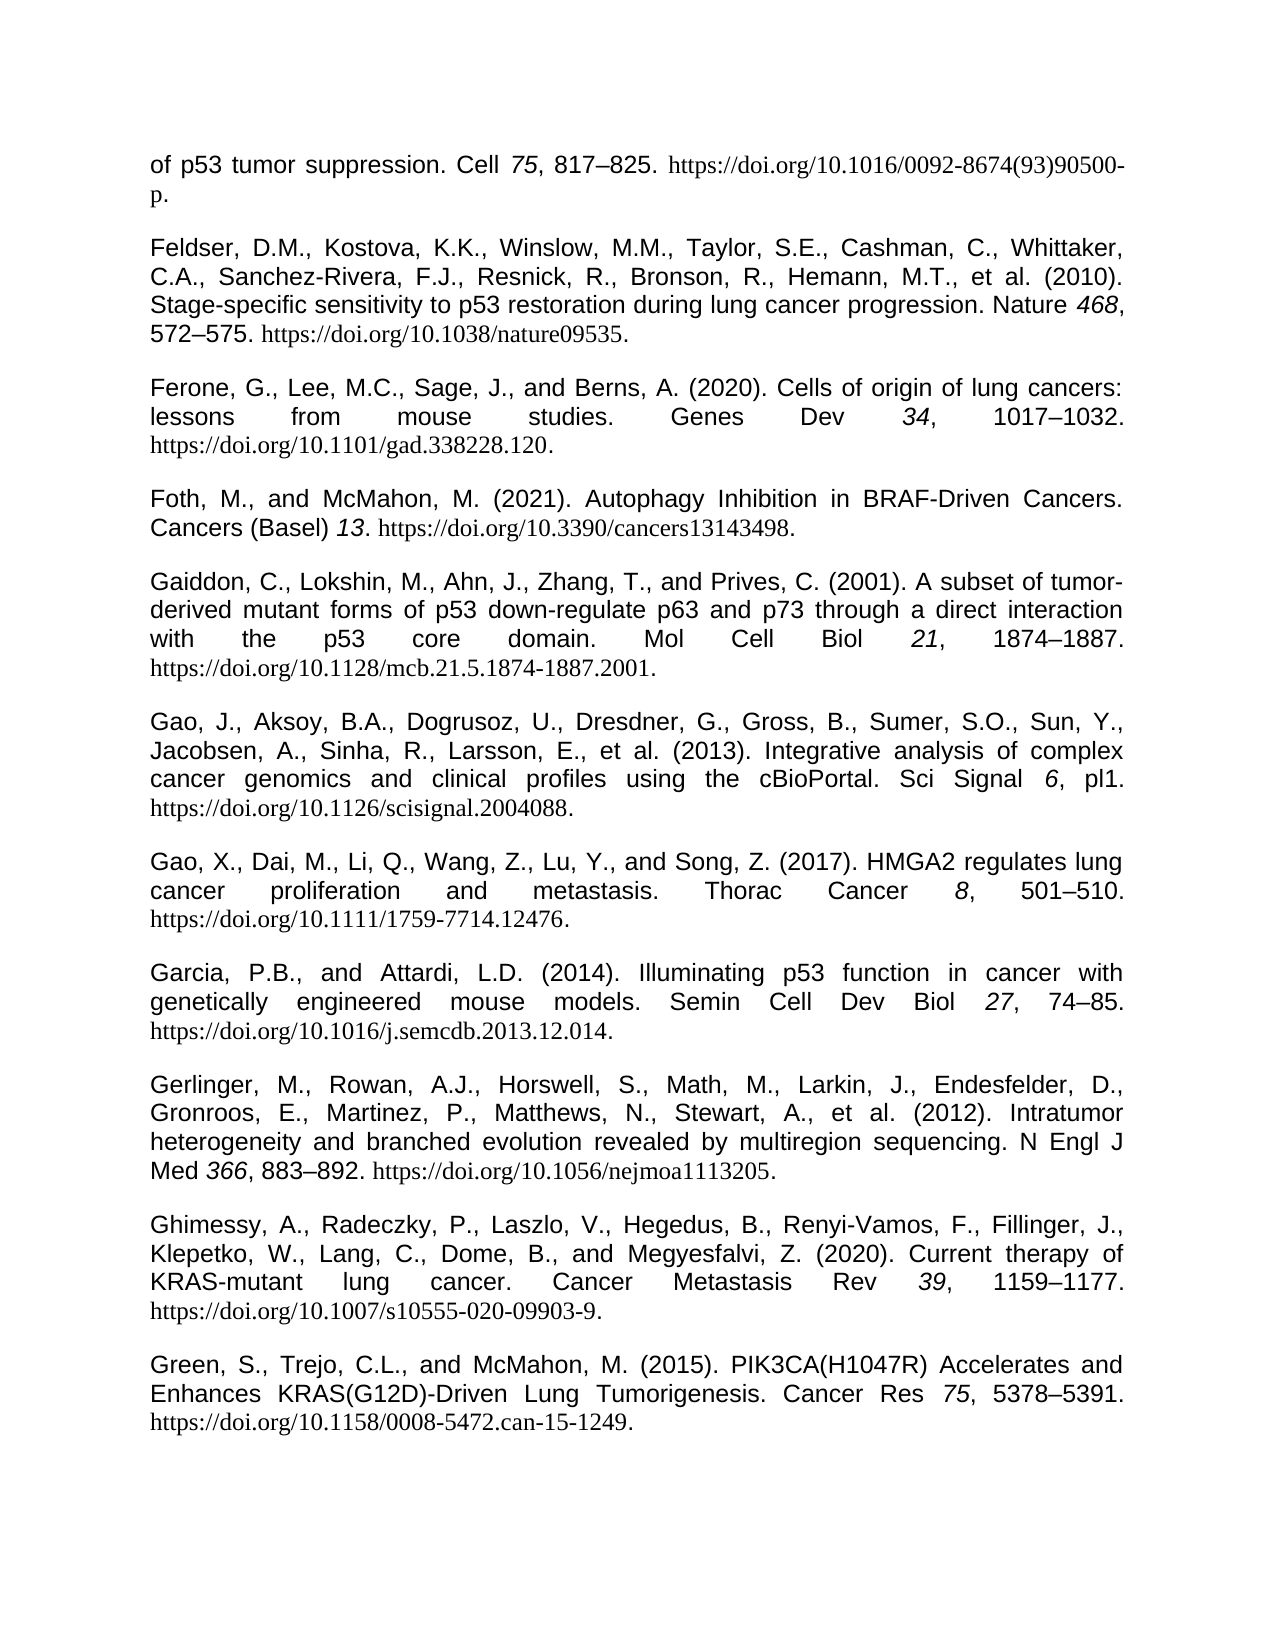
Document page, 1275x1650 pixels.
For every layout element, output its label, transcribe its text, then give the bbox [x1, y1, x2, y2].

text Gerlinger, M., Rowan, A.J., Horswell, S., Math, M., Larkin, J., Endesfelder, D., Gronroos, E., Martinez, P., Matthews, N., Stewart, A., et al. (2012). Intratumor heterogeneity and branched evolution revealed by multiregion sequencing. N Engl J Med 366, 883–892. https://doi.org/10.1056/nejmoa1113205. [150, 1070, 1125, 1185]
text Gaiddon, C., Lokshin, M., Ahn, J., Zhang, T., and Prives, C. (2001). A subset of tumor-derived mutant forms of p53 down-regulate p63 and p73 through a direct interaction with the p53 core domain. Mol Cell Biol 21, 1874–1887. https://doi.org/10.1128/mcb.21.5.1874-1887.2001. [150, 567, 1125, 682]
text Ghimessy, A., Radeczky, P., Laszlo, V., Hegedus, B., Renyi-Vamos, F., Fillinger, J., Klepetko, W., Lang, C., Dome, B., and Megyesfalvi, Z. (2020). Current therapy of KRAS-mutant lung cancer. Cancer Metastasis Rev 39, 1159–1177. https://doi.org/10.1007/s10555-020-09903-9. [150, 1210, 1125, 1325]
text Green, S., Trejo, C.L., and McMahon, M. (2015). PIK3CA(H1047R) Accelerates and Enhances KRAS(G12D)-Driven Lung Tumorigenesis. Cancer Res 75, 5378–5391. https://doi.org/10.1158/0008-5472.can-15-1249. [150, 1350, 1125, 1436]
text Foth, M., and McMahon, M. (2021). Autophagy Inhibition in BRAF-Driven Cancers. Cancers (Basel) 13. https://doi.org/10.3390/cancers13143498. [150, 484, 1125, 542]
text Ferone, G., Lee, M.C., Sage, J., and Berns, A. (2020). Cells of origin of lung cancers: lessons from mouse studies. Genes Dev 34, 1017–1032. https://doi.org/10.1101/gad.338228.120. [150, 373, 1125, 459]
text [150, 150, 1125, 208]
text Garcia, P.B., and Attardi, L.D. (2014). Illuminating p53 function in cancer with genetically engineered mouse models. Semin Cell Dev Biol 27, 74–85. https://doi.org/10.1016/j.semcdb.2013.12.014. [150, 958, 1125, 1045]
text Gao, J., Aksoy, B.A., Dogrusoz, U., Dresdner, G., Gross, B., Sumer, S.O., Sun, Y., Jacobsen, A., Sinha, R., Larsson, E., et al. (2013). Integrative analysis of complex cancer genomics and clinical profiles using the cBioPortal. Sci Signal 6, pl1. https://doi.org/10.1126/scisignal.2004088. [150, 707, 1125, 822]
text Gao, X., Dai, M., Li, Q., Wang, Z., Lu, Y., and Song, Z. (2017). HMGA2 regulates lung cancer proliferation and metastasis. Thorac Cancer 8, 501–510. https://doi.org/10.1111/1759-7714.12476. [150, 847, 1125, 933]
text Feldser, D.M., Kostova, K.K., Winslow, M.M., Taylor, S.E., Cashman, C., Whittaker, C.A., Sanchez-Rivera, F.J., Resnick, R., Bronson, R., Hemann, M.T., et al. (2010). Stage-specific sensitivity to p53 restoration during lung cancer progression. Nature 468, 572–575. https://doi.org/10.1038/nature09535. [150, 233, 1125, 348]
